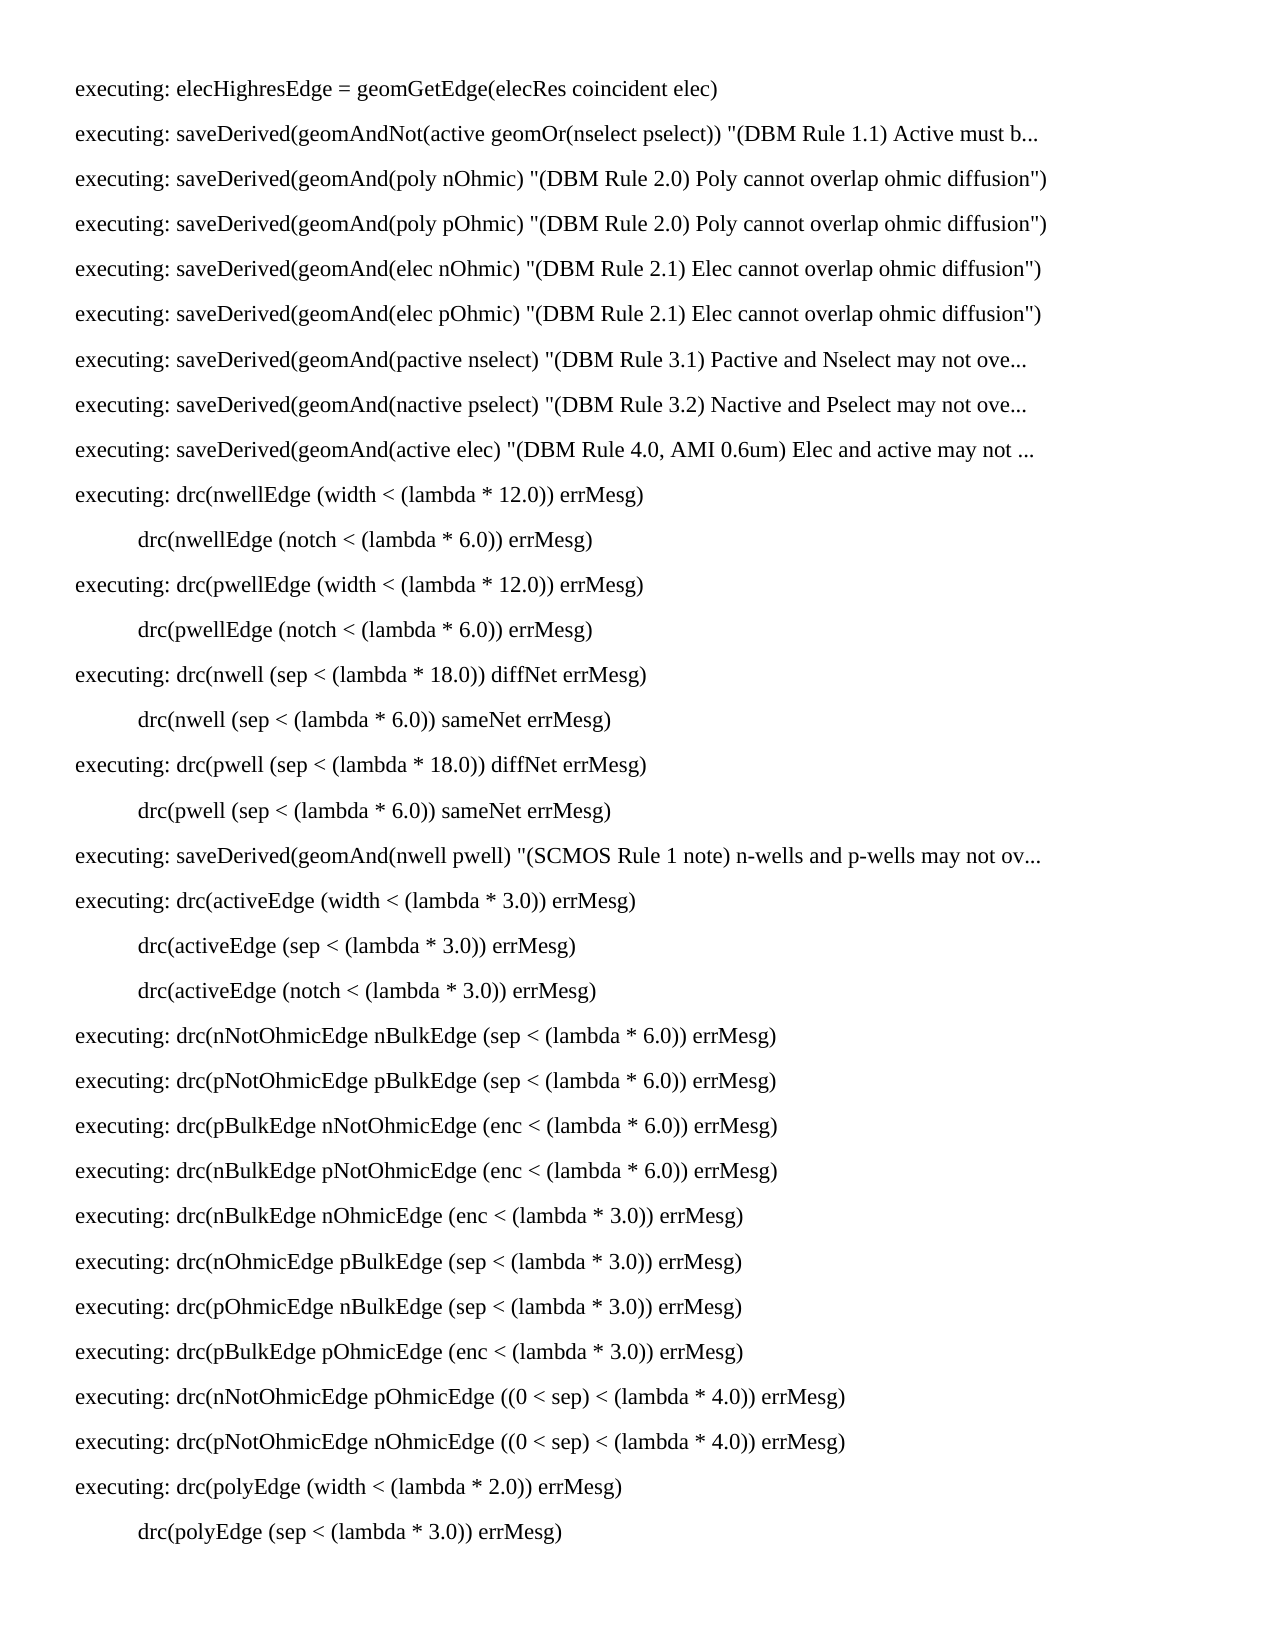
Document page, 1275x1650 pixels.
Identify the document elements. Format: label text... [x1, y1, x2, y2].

text drc(activeEdge (sep < (lambda * 3.0)) errMesg) [75, 932, 1200, 958]
text executing: drc(polyEdge (width < (lambda * 2.0)) errMesg) [75, 1473, 1200, 1499]
text executing: drc(nNotOhmicEdge pOhmicEdge ((0 < sep) < (lambda * 4.0)) errMesg) [75, 1383, 1200, 1409]
text drc(pwellEdge (notch < (lambda * 6.0)) errMesg) [75, 616, 1200, 643]
text executing: drc(nwellEdge (width < (lambda * 12.0)) errMesg) [75, 481, 1200, 507]
text drc(nwell (sep < (lambda * 6.0)) sameNet errMesg) [75, 706, 1200, 733]
text executing: drc(nNotOhmicEdge nBulkEdge (sep < (lambda * 6.0)) errMesg) [75, 1022, 1200, 1048]
text executing: saveDerived(geomAnd(active elec) "(DBM Rule 4.0, AMI 0.6um) Elec and active may not ... [75, 436, 1200, 462]
text executing: drc(activeEdge (width < (lambda * 3.0)) errMesg) [75, 887, 1200, 913]
text executing: drc(nBulkEdge pNotOhmicEdge (enc < (lambda * 6.0)) errMesg) [75, 1157, 1200, 1184]
text executing: drc(pwell (sep < (lambda * 18.0)) diffNet errMesg) [75, 752, 1200, 778]
text executing: saveDerived(geomAnd(nwell pwell) "(SCMOS Rule 1 note) n-wells and p-wells may not ov... [75, 842, 1200, 868]
text executing: elecHighresEdge = geomGetEdge(elecRes coincident elec) [75, 75, 1200, 101]
text executing: drc(pBulkEdge nNotOhmicEdge (enc < (lambda * 6.0)) errMesg) [75, 1112, 1200, 1139]
text executing: drc(pOhmicEdge nBulkEdge (sep < (lambda * 3.0)) errMesg) [75, 1293, 1200, 1319]
text drc(pwell (sep < (lambda * 6.0)) sameNet errMesg) [75, 797, 1200, 823]
text executing: drc(pwellEdge (width < (lambda * 12.0)) errMesg) [75, 571, 1200, 597]
text executing: drc(nOhmicEdge pBulkEdge (sep < (lambda * 3.0)) errMesg) [75, 1248, 1200, 1274]
text executing: drc(nwell (sep < (lambda * 18.0)) diffNet errMesg) [75, 661, 1200, 688]
text executing: saveDerived(geomAnd(pactive nselect) "(DBM Rule 3.1) Pactive and Nselect may not ove... [75, 346, 1200, 372]
text executing: saveDerived(geomAndNot(active geomOr(nselect pselect)) "(DBM Rule 1.1) Active must b... [75, 120, 1200, 146]
text executing: saveDerived(geomAnd(poly pOhmic) "(DBM Rule 2.0) Poly cannot overlap ohmic diffusion") [75, 210, 1200, 237]
text executing: drc(pBulkEdge pOhmicEdge (enc < (lambda * 3.0)) errMesg) [75, 1338, 1200, 1364]
text executing: drc(pNotOhmicEdge pBulkEdge (sep < (lambda * 6.0)) errMesg) [75, 1067, 1200, 1094]
text executing: saveDerived(geomAnd(nactive pselect) "(DBM Rule 3.2) Nactive and Pselect may not ove... [75, 391, 1200, 417]
text executing: saveDerived(geomAnd(elec nOhmic) "(DBM Rule 2.1) Elec cannot overlap ohmic diffusion") [75, 255, 1200, 282]
text executing: saveDerived(geomAnd(poly nOhmic) "(DBM Rule 2.0) Poly cannot overlap ohmic diffusion") [75, 165, 1200, 192]
text executing: saveDerived(geomAnd(elec pOhmic) "(DBM Rule 2.1) Elec cannot overlap ohmic diffusion") [75, 301, 1200, 327]
text executing: drc(nBulkEdge nOhmicEdge (enc < (lambda * 3.0)) errMesg) [75, 1203, 1200, 1229]
text drc(nwellEdge (notch < (lambda * 6.0)) errMesg) [75, 526, 1200, 552]
text executing: drc(pNotOhmicEdge nOhmicEdge ((0 < sep) < (lambda * 4.0)) errMesg) [75, 1428, 1200, 1454]
text drc(polyEdge (sep < (lambda * 3.0)) errMesg) [75, 1518, 1200, 1545]
text drc(activeEdge (notch < (lambda * 3.0)) errMesg) [75, 977, 1200, 1003]
